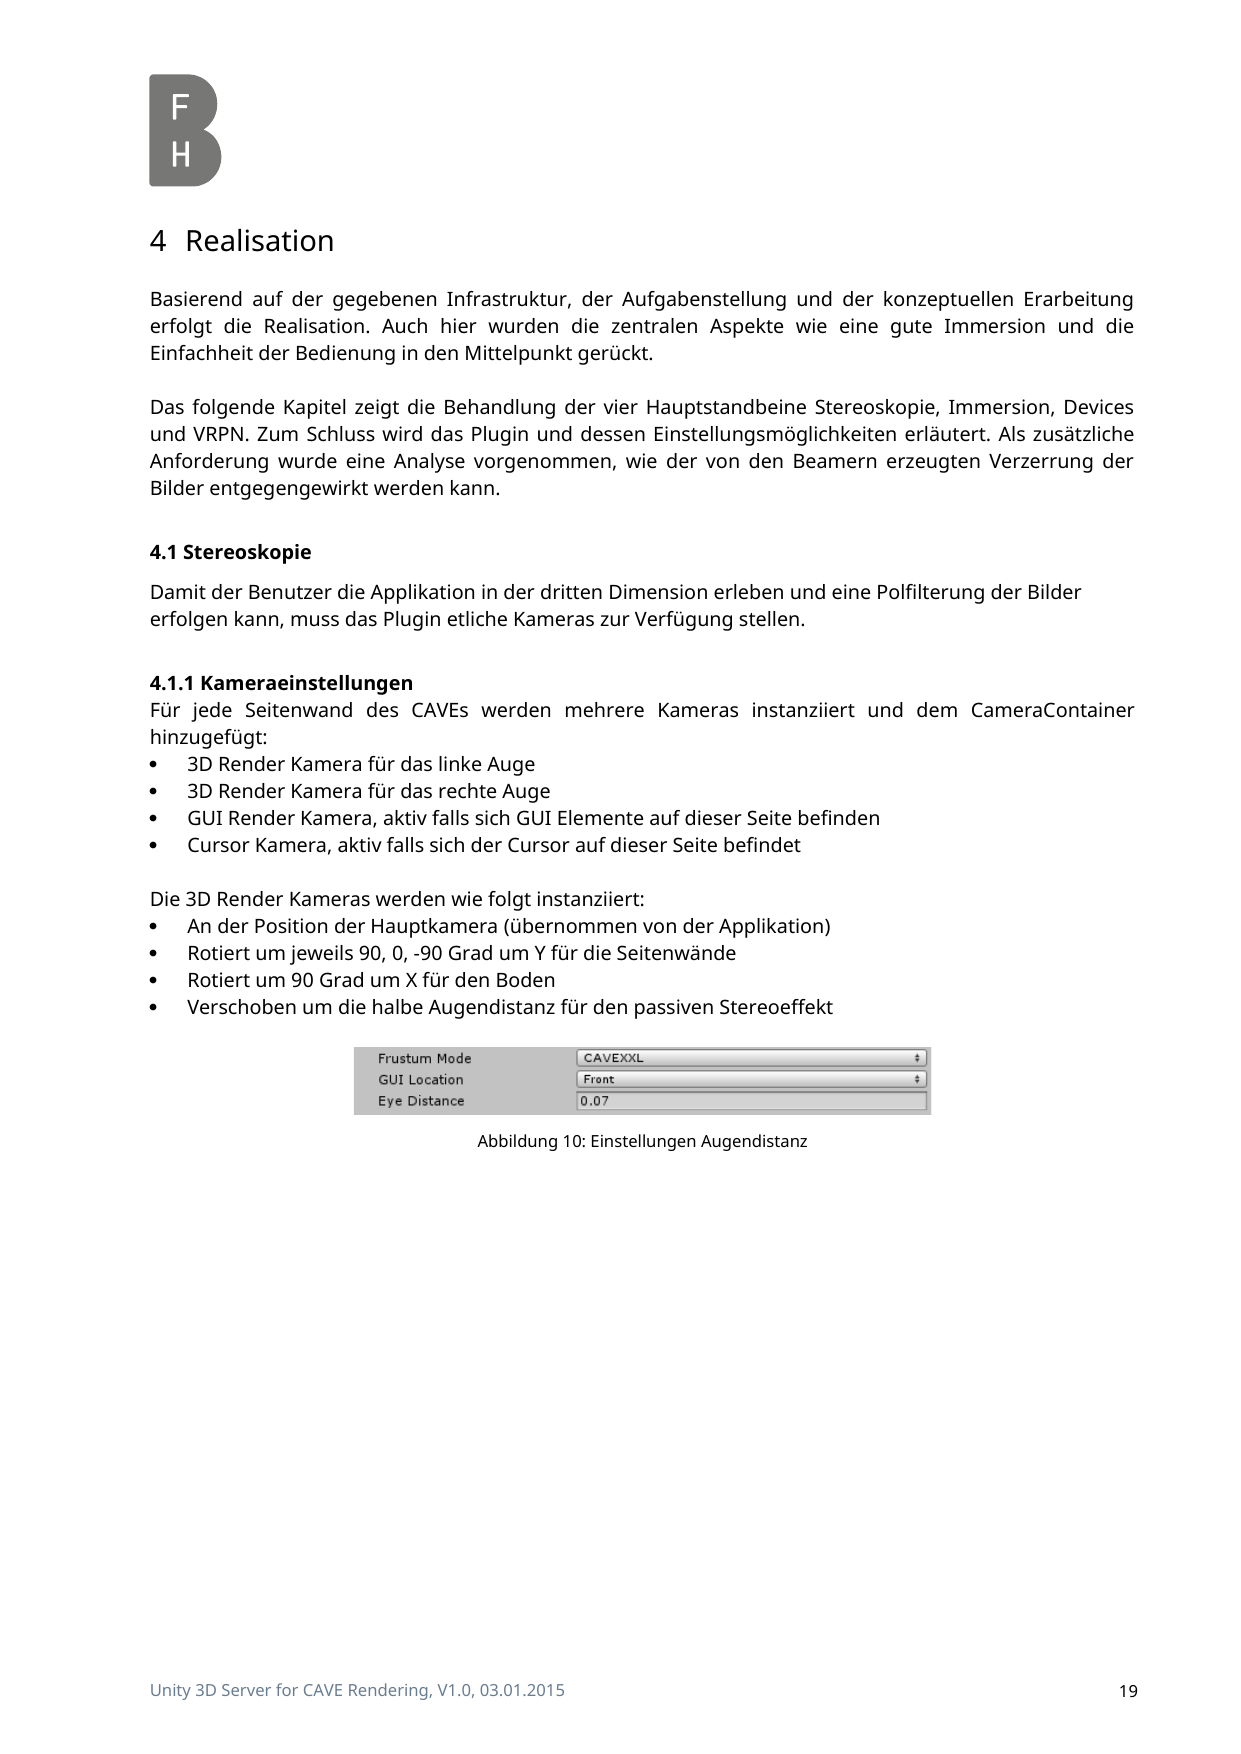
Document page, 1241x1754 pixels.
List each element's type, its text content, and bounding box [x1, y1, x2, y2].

subtitle Realisation [149, 221, 1136, 260]
list An der Position der Hauptkamera (übernommen von der Applikation) [149, 912, 1136, 939]
text Abbildung 10: Einstellungen Augendistanz [149, 1127, 1136, 1152]
text Für jede Seitenwand des CAVEs werden mehrere Kameras instanziiert und dem CameraContainer hinzugefügt: [149, 697, 1136, 751]
text Die 3D Render Kameras werden wie folgt instanziiert: [149, 885, 1136, 912]
text Das folgende Kapitel zeigt die Behandlung der vier Hauptstandbeine Stereoskopie, Immersion, Devices und VRPN. Zum Schluss wird das Plugin und dessen Einstellungsmöglichkeiten erläutert. Als zusätzliche Anforderung wurde eine Analyse vorgenommen, wie der von den Beamern erzeugten Verzerrung der Bilder entgegengewirkt werden kann. [149, 393, 1136, 501]
list 3D Render Kamera für das rechte Auge [149, 777, 1136, 804]
list Rotiert um 90 Grad um X für den Boden [149, 966, 1136, 993]
list Cursor Kamera, aktiv falls sich der Cursor auf dieser Seite befindet [149, 831, 1136, 858]
picture [353, 1047, 932, 1115]
text Basierend auf der gegebenen Infrastruktur, der Aufgabenstellung und der konzeptuellen Erarbeitung erfolgt die Realisation. Auch hier wurden die zentralen Aspekte wie eine gute Immersion und die Einfachheit der Bedienung in den Mittelpunkt gerückt. [149, 285, 1136, 366]
subtitle Kameraeinstellungen [149, 669, 1136, 697]
list Rotiert um jeweils 90, 0, -90 Grad um Y für die Seitenwände [149, 939, 1136, 966]
list Verschoben um die halbe Augendistanz für den passiven Stereoeffekt [149, 993, 1136, 1020]
subtitle Stereoskopie [149, 539, 1136, 566]
list 3D Render Kamera für das linke Auge [149, 751, 1136, 777]
list GUI Render Kamera, aktiv falls sich GUI Elemente auf dieser Seite befinden [149, 804, 1136, 831]
text Damit der Benutzer die Applikation in der dritten Dimension erleben und eine Polfilterung der Bilder erfolgen kann, muss das Plugin etliche Kameras zur Verfügung stellen. [149, 578, 1136, 632]
